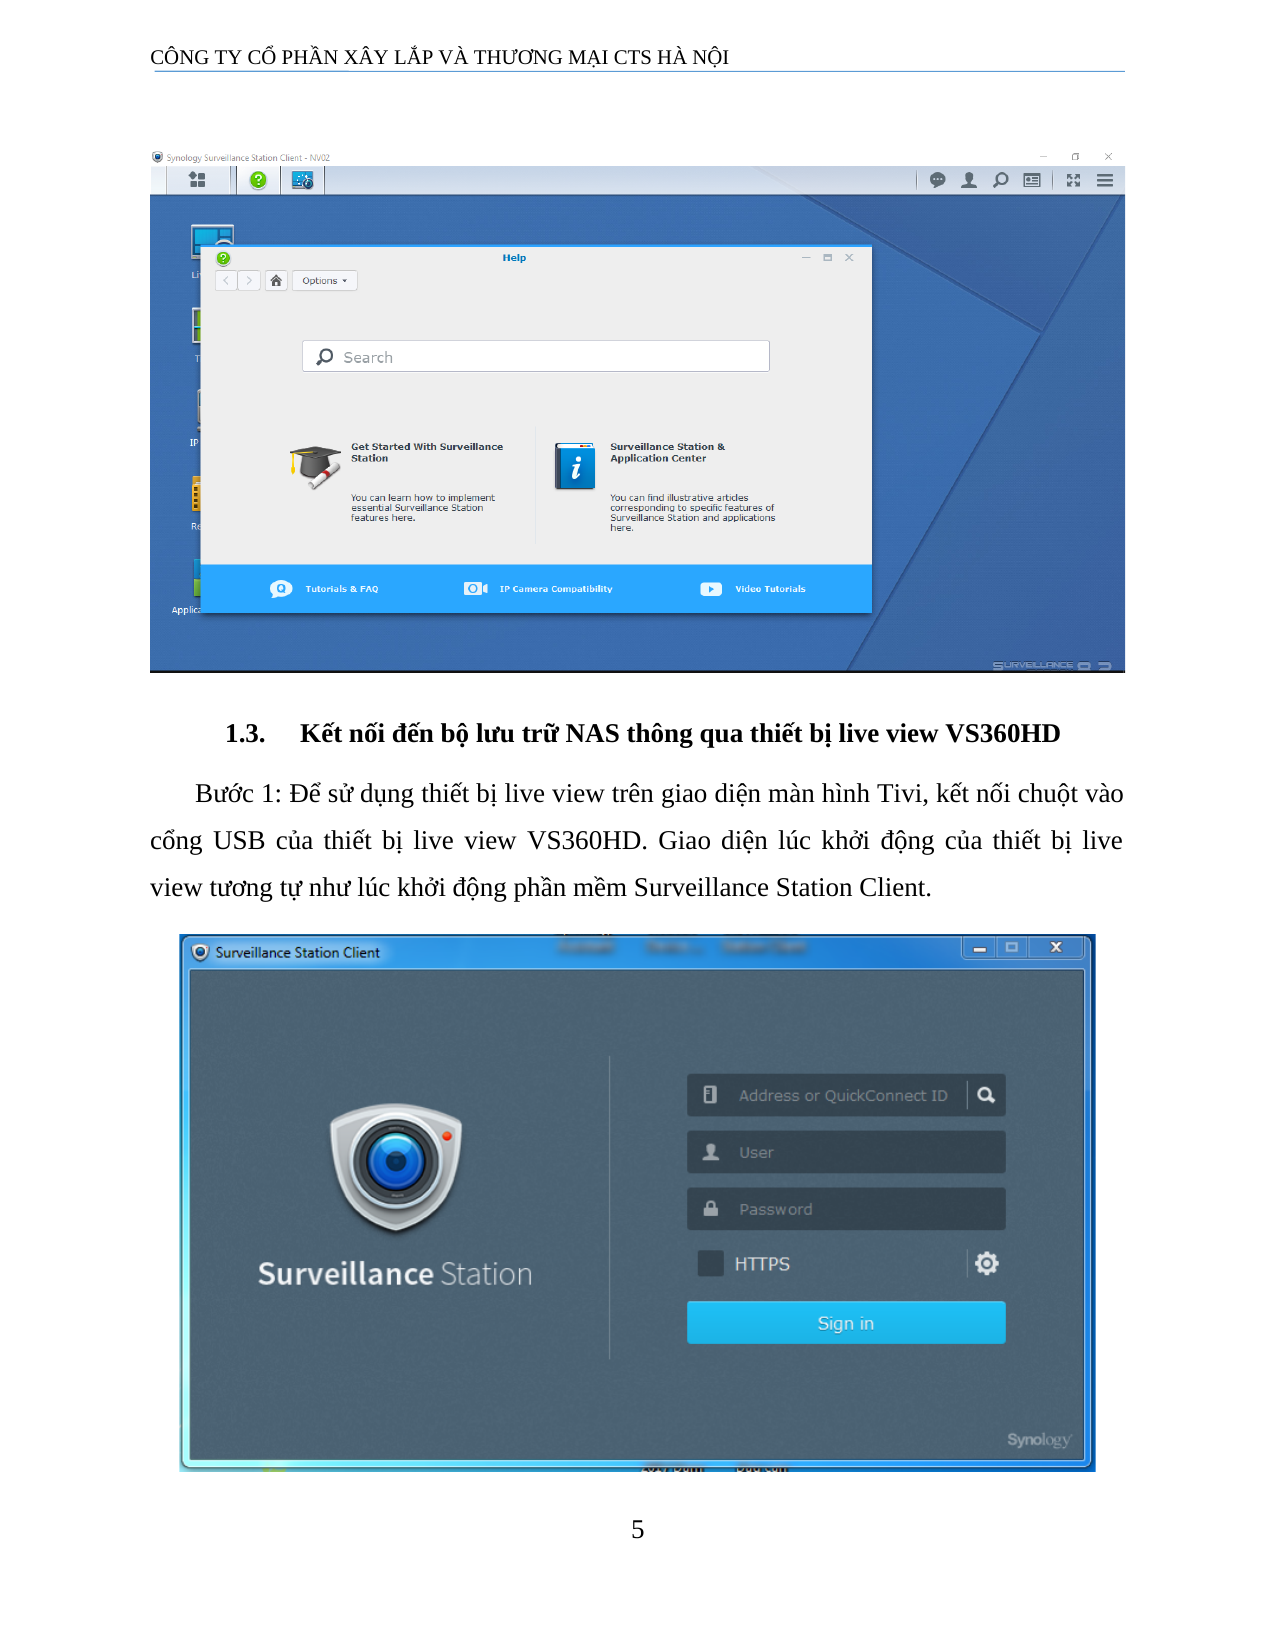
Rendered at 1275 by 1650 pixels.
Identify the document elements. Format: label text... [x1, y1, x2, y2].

picture [179, 934, 1096, 1472]
text Bước 1: Để sử dụng thiết bị live view trên giao diện màn hình Tivi, kết nối chuột vào cổng USB của thiết bị live view VS360HD. Giao diện lúc khởi động của thiết bị live view tương tự như lúc khởi động phần mềm Surveillance Station Client. [150, 777, 1125, 902]
picture [150, 150, 1125, 673]
subtitle Kết nối đến bộ lưu trữ NAS thông qua thiết bị live view VS360HD [225, 717, 1125, 748]
